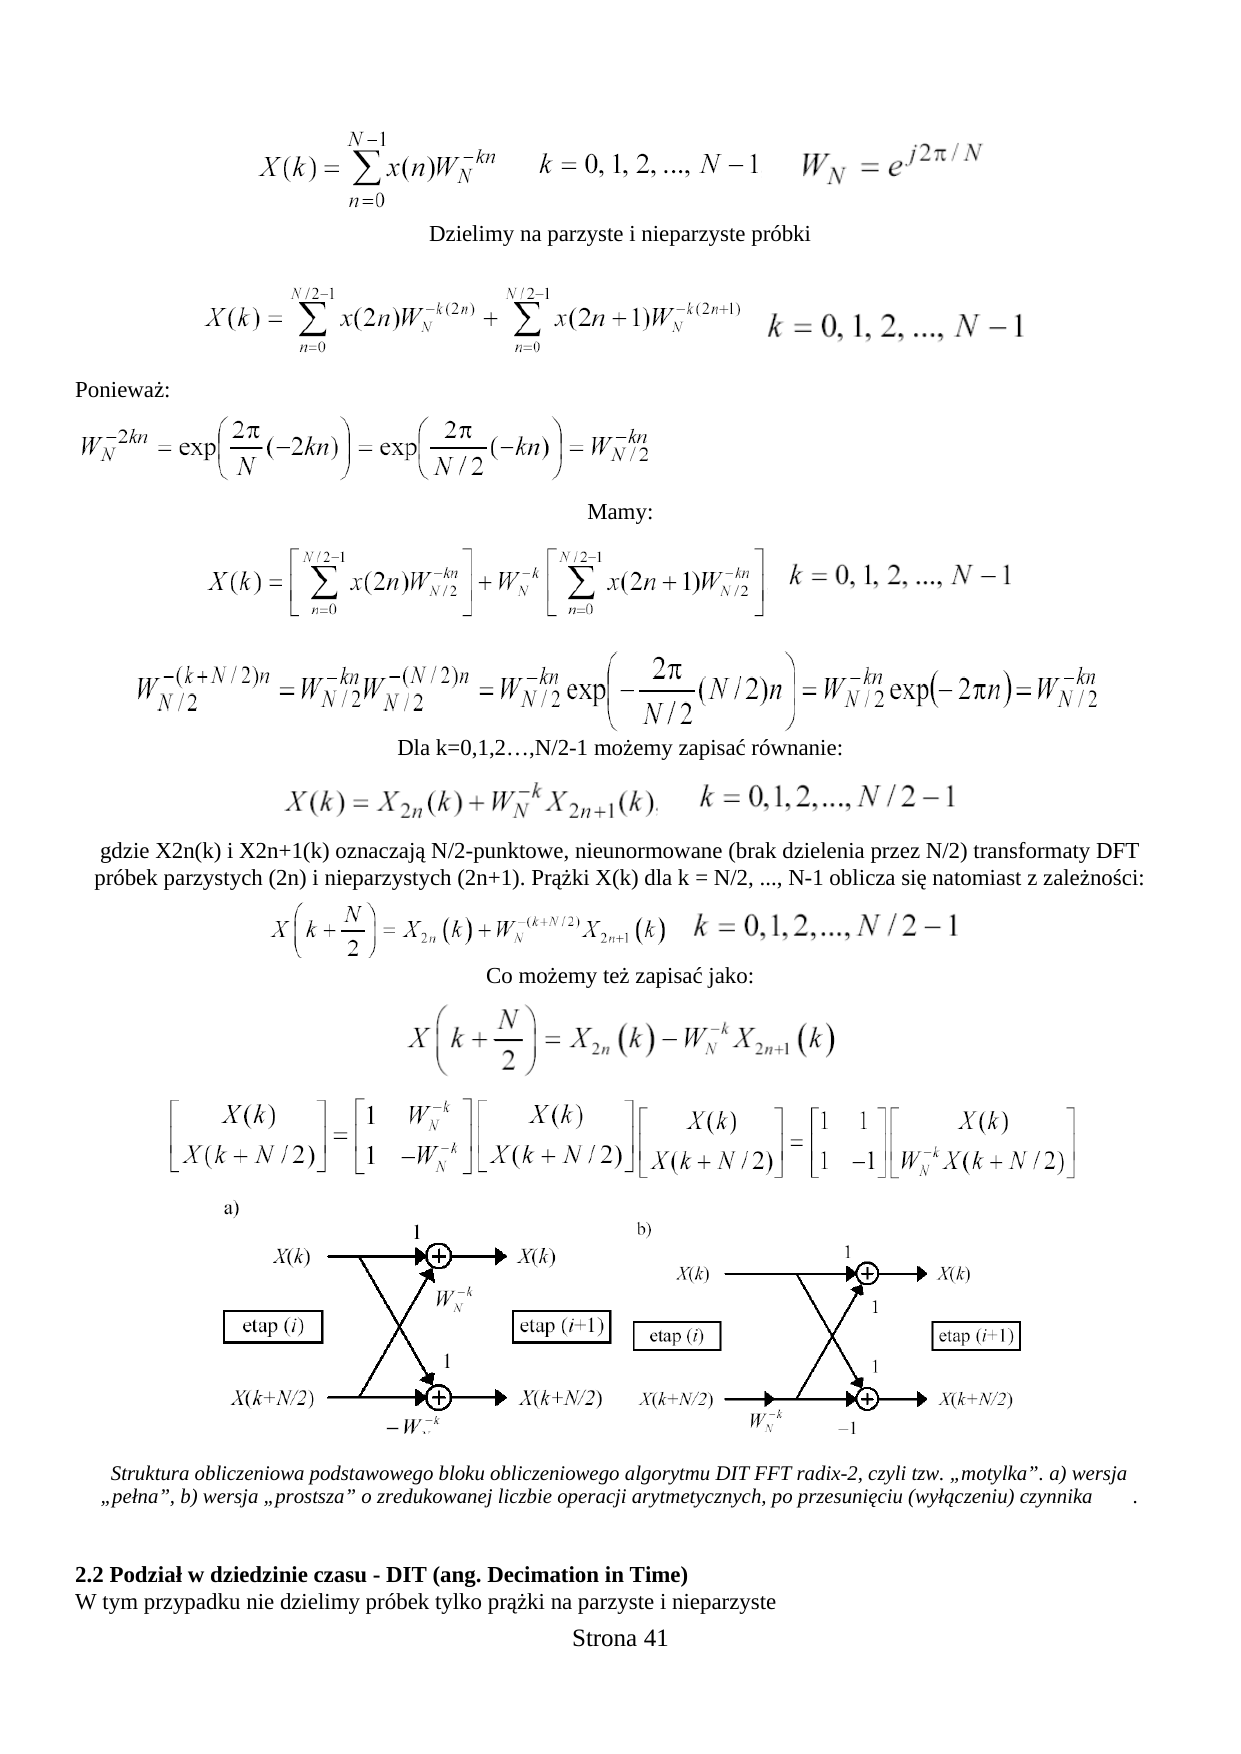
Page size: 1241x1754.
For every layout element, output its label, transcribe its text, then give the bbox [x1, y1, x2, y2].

picture [785, 524, 1020, 625]
picture [203, 533, 768, 625]
picture [795, 109, 987, 216]
text 2.2 Podział w dziedzinie czasu - DIT (ang. Decimation in Time) [75, 1561, 1165, 1588]
picture [254, 118, 498, 216]
picture [766, 285, 1039, 372]
picture [161, 988, 1079, 1434]
picture [75, 402, 668, 499]
picture [282, 765, 658, 833]
picture [692, 760, 958, 833]
picture [270, 893, 669, 958]
picture [201, 273, 744, 372]
text W tym przypadku nie dzielimy próbek tylko prążki na parzyste i nieparzyste [75, 1588, 1165, 1614]
picture [691, 890, 970, 958]
picture [132, 629, 1108, 735]
picture [526, 112, 762, 216]
